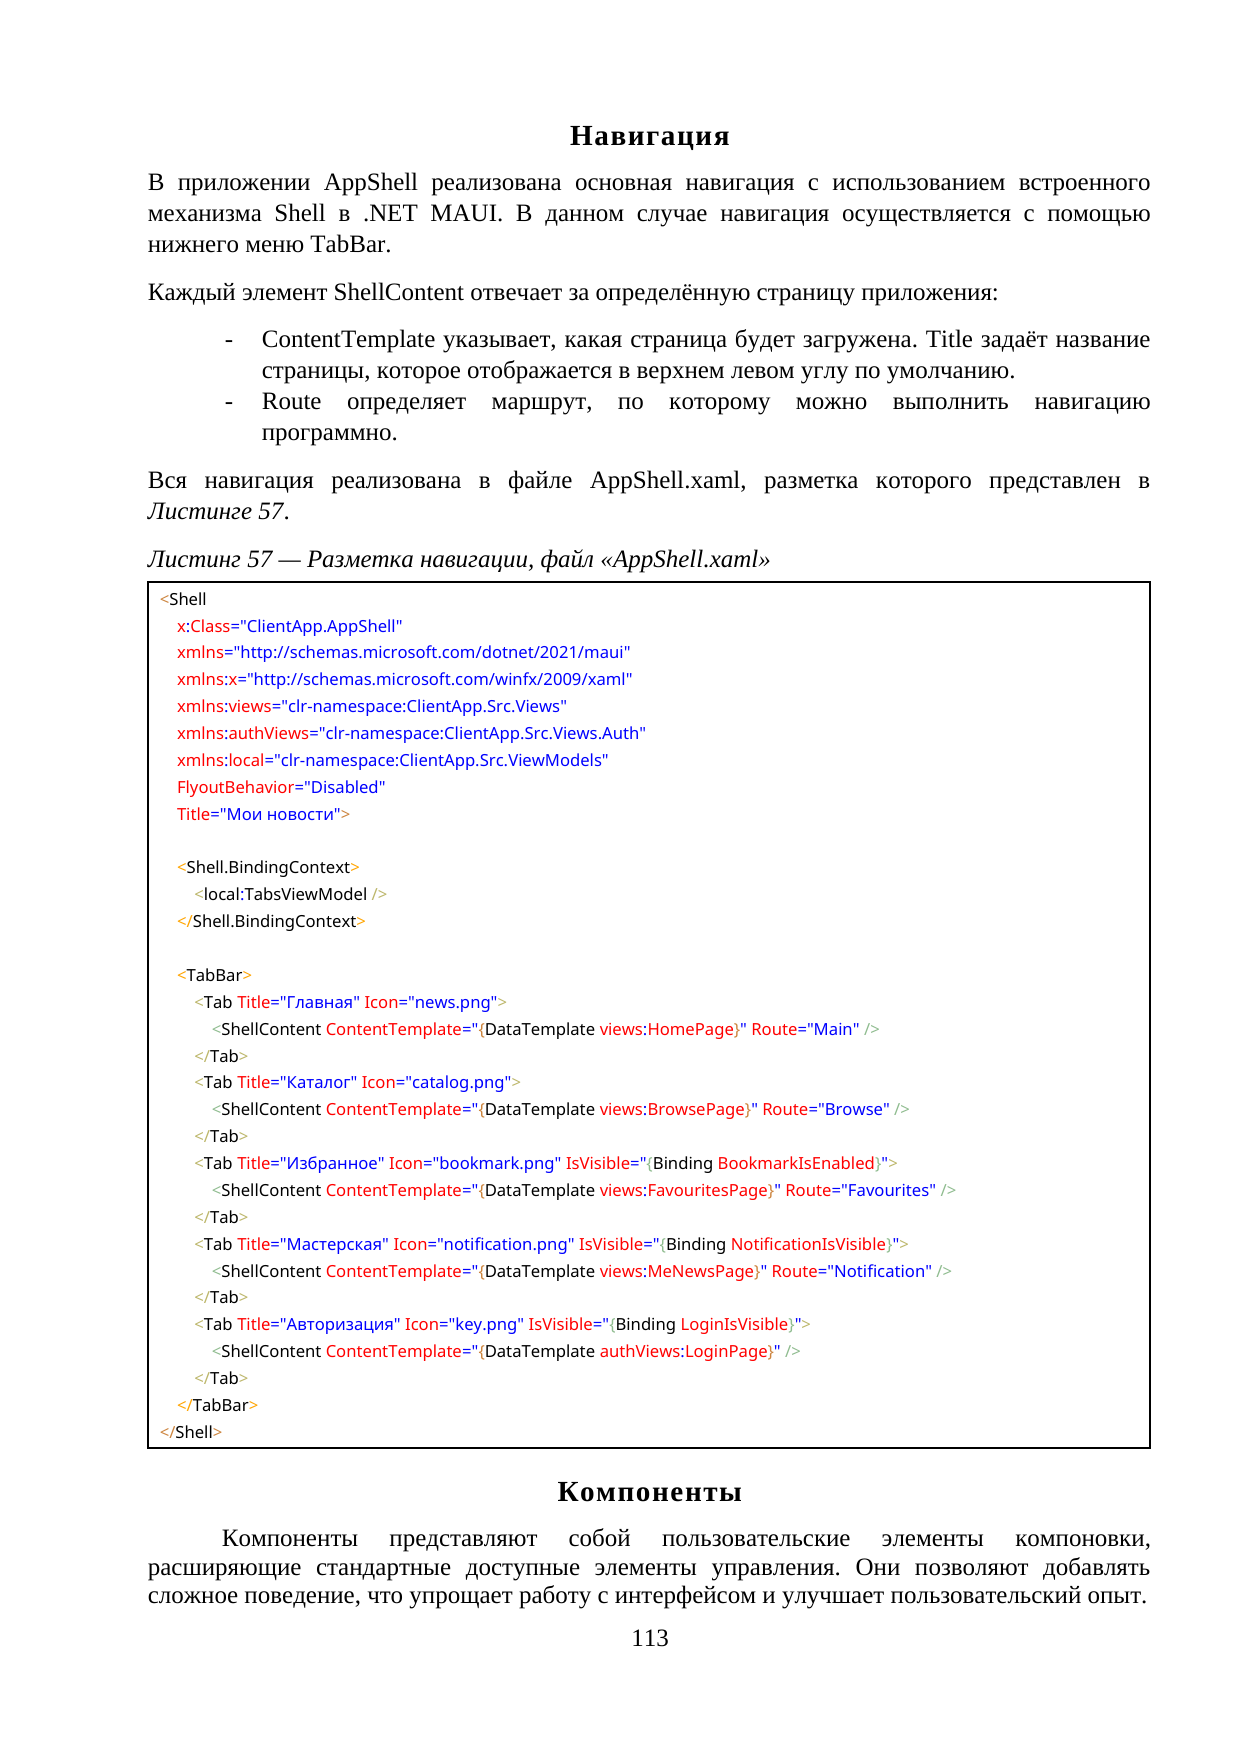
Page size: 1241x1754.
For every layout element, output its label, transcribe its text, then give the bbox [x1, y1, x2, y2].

table_header <Shell x:Class="ClientApp.AppShell" xmlns="http://schemas.microsoft.com/dotnet/2021/maui" xmlns:x="http://schemas.microsoft.com/winfx/2009/xaml" xmlns:views="clr-namespace:ClientApp.Src.Views" xmlns:authViews="clr-namespace:ClientApp.Src.Views.Auth" xmlns:local="clr-namespace:ClientApp.Src.ViewModels" FlyoutBehavior="Disabled" Title="Мои новости"> <Shell.BindingContext> <local:TabsViewModel /> </Shell.BindingContext> <TabBar> <Tab Title="Главная" Icon="news.png"> <ShellContent ContentTemplate="{DataTemplate views:HomePage}" Route="Main" /> </Tab> <Tab Title="Каталог" Icon="catalog.png"> <ShellContent ContentTemplate="{DataTemplate views:BrowsePage}" Route="Browse" /> </Tab> <Tab Title="Избранное" Icon="bookmark.png" IsVisible="{Binding BookmarkIsEnabled}"> <ShellContent ContentTemplate="{DataTemplate views:FavouritesPage}" Route="Favourites" /> </Tab> <Tab Title="Мастерская" Icon="notification.png" IsVisible="{Binding NotificationIsVisible}"> <ShellContent ContentTemplate="{DataTemplate views:MeNewsPage}" Route="Notification" /> </Tab> <Tab Title="Авторизация" Icon="key.png" IsVisible="{Binding LoginIsVisible}"> <ShellContent ContentTemplate="{DataTemplate authViews:LoginPage}" /> </Tab> </TabBar> </Shell> [149, 583, 1149, 1447]
text В приложении AppShell реализована основная навигация с использованием встроенного механизма Shell в .NET MAUI. В данном случае навигация осуществляется с помощью нижнего меню TabBar. [148, 167, 1152, 258]
text Каждый элемент ShellContent отвечает за определённую страницу приложения: [148, 277, 1152, 305]
subtitle Компоненты [148, 1474, 1152, 1508]
list Листинг 57 — Разметка навигации, файл «AppShell.xaml» [148, 544, 1152, 573]
text Компоненты представляют собой пользовательские элементы компоновки, расширяющие стандартные доступные элементы управления. Они позволяют добавлять сложное поведение, что упрощает работу с интерфейсом и улучшает пользовательский опыт. [148, 1523, 1152, 1609]
subtitle Навигация [148, 118, 1152, 152]
list ContentTemplate указывает, какая страница будет загружена. Title задаёт название страницы, которое отображается в верхнем левом углу по умолчанию. [224, 324, 1152, 384]
text Вся навигация реализована в файле AppShell.xaml, разметка которого представлен в Листинге 57. [148, 465, 1152, 525]
list Route определяет маршрут, по которому можно выполнить навигацию программно. [224, 386, 1152, 446]
